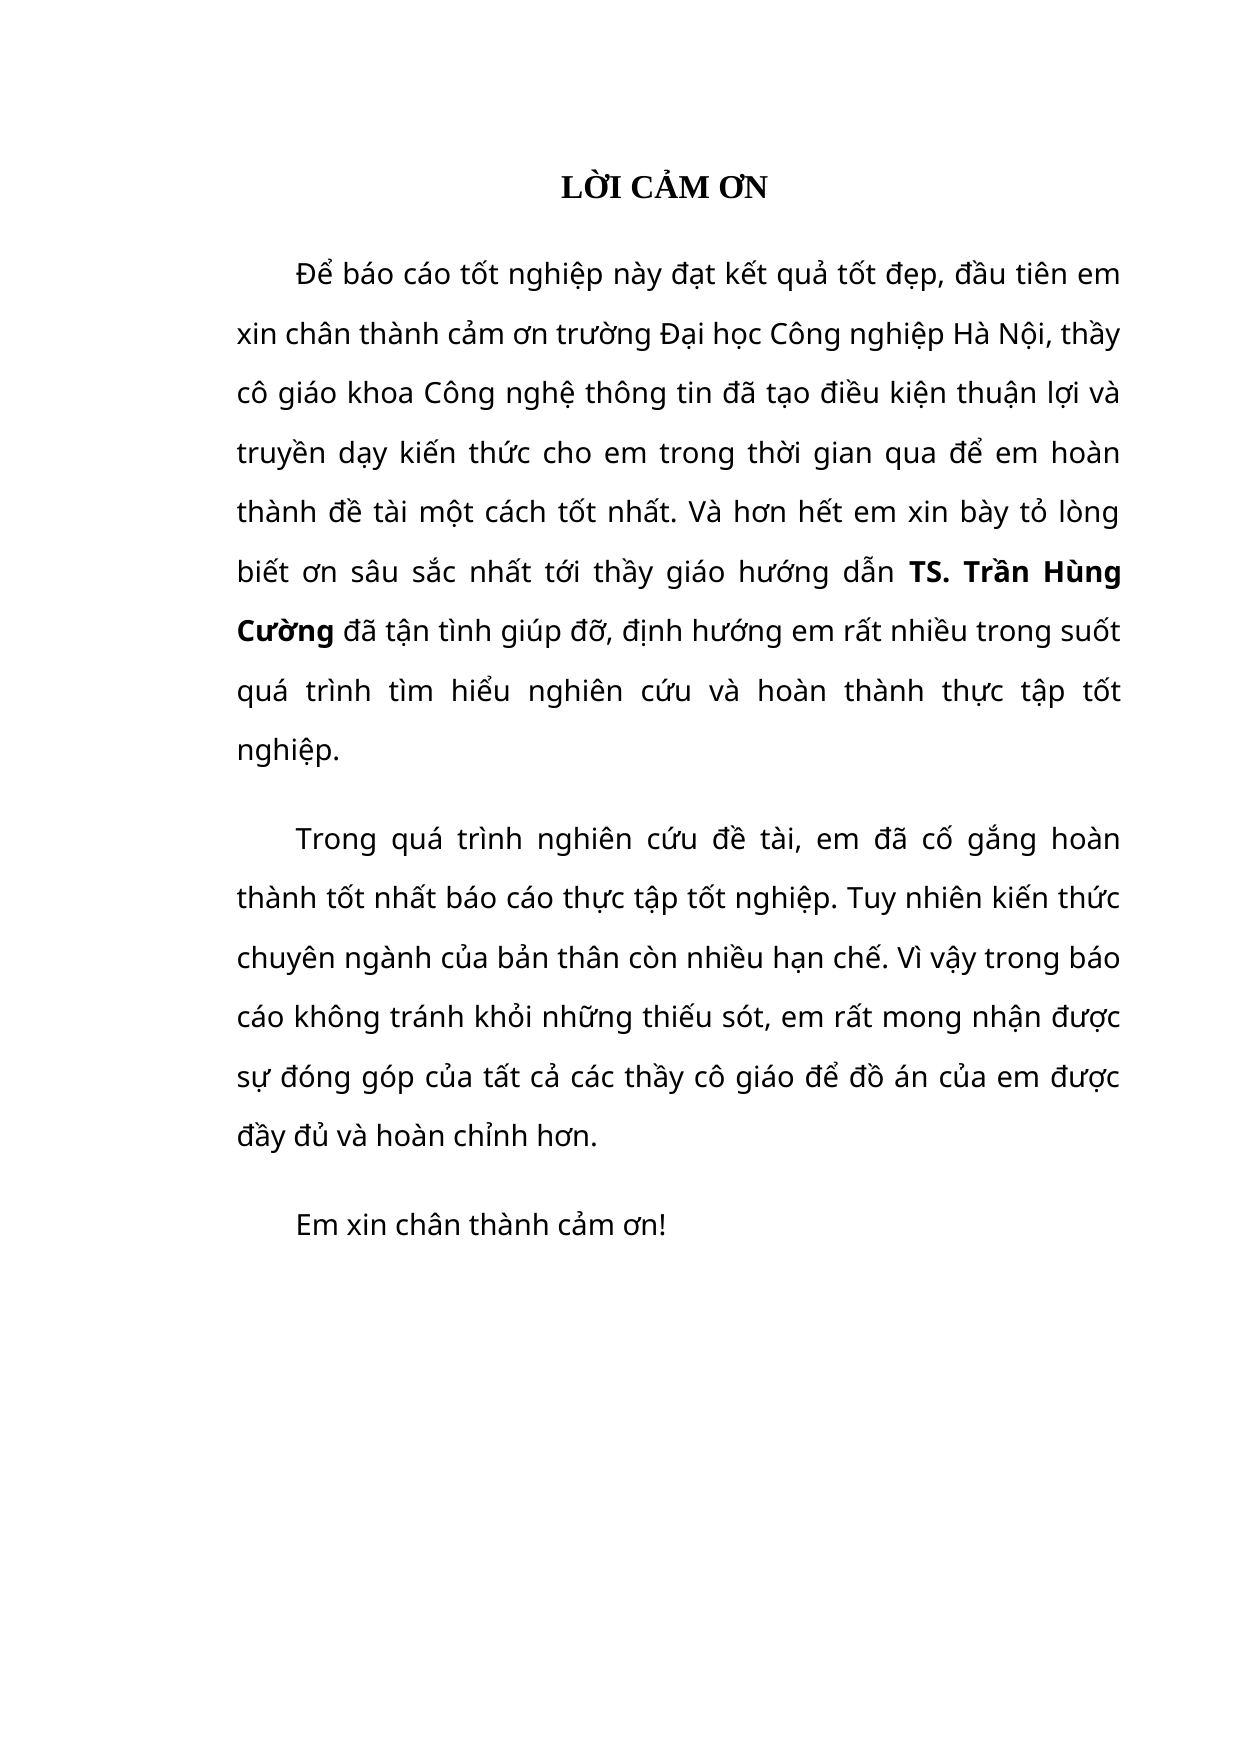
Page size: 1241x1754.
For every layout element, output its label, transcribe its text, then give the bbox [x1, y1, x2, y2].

text Em xin chân thành cảm ơn! [236, 1204, 1122, 1244]
text LỜI CẢM ƠN [207, 167, 1122, 205]
text Để báo cáo tốt nghiệp này đạt kết quả tốt đẹp, đầu tiên em xin chân thành cảm ơn trường Đại học Công nghiệp Hà Nội, thầy cô giáo khoa Công nghệ thông tin đã tạo điều kiện thuận lợi và truyền dạy kiến thức cho em trong thời gian qua để em hoàn thành đề tài một cách tốt nhất. Và hơn hết em xin bày tỏ lòng biết ơn sâu sắc nhất tới thầy giáo hướng dẫn TS. Trần Hùng Cường đã tận tình giúp đỡ, định hướng em rất nhiều trong suốt quá trình tìm hiểu nghiên cứu và hoàn thành thực tập tốt nghiệp. [236, 253, 1122, 769]
text Trong quá trình nghiên cứu đề tài, em đã cố gắng hoàn thành tốt nhất báo cáo thực tập tốt nghiệp. Tuy nhiên kiến thức chuyên ngành của bản thân còn nhiều hạn chế. Vì vậy trong báo cáo không tránh khỏi những thiếu sót, em rất mong nhận được sự đóng góp của tất cả các thầy cô giáo để đồ án của em được đầy đủ và hoàn chỉnh hơn. [236, 818, 1122, 1155]
